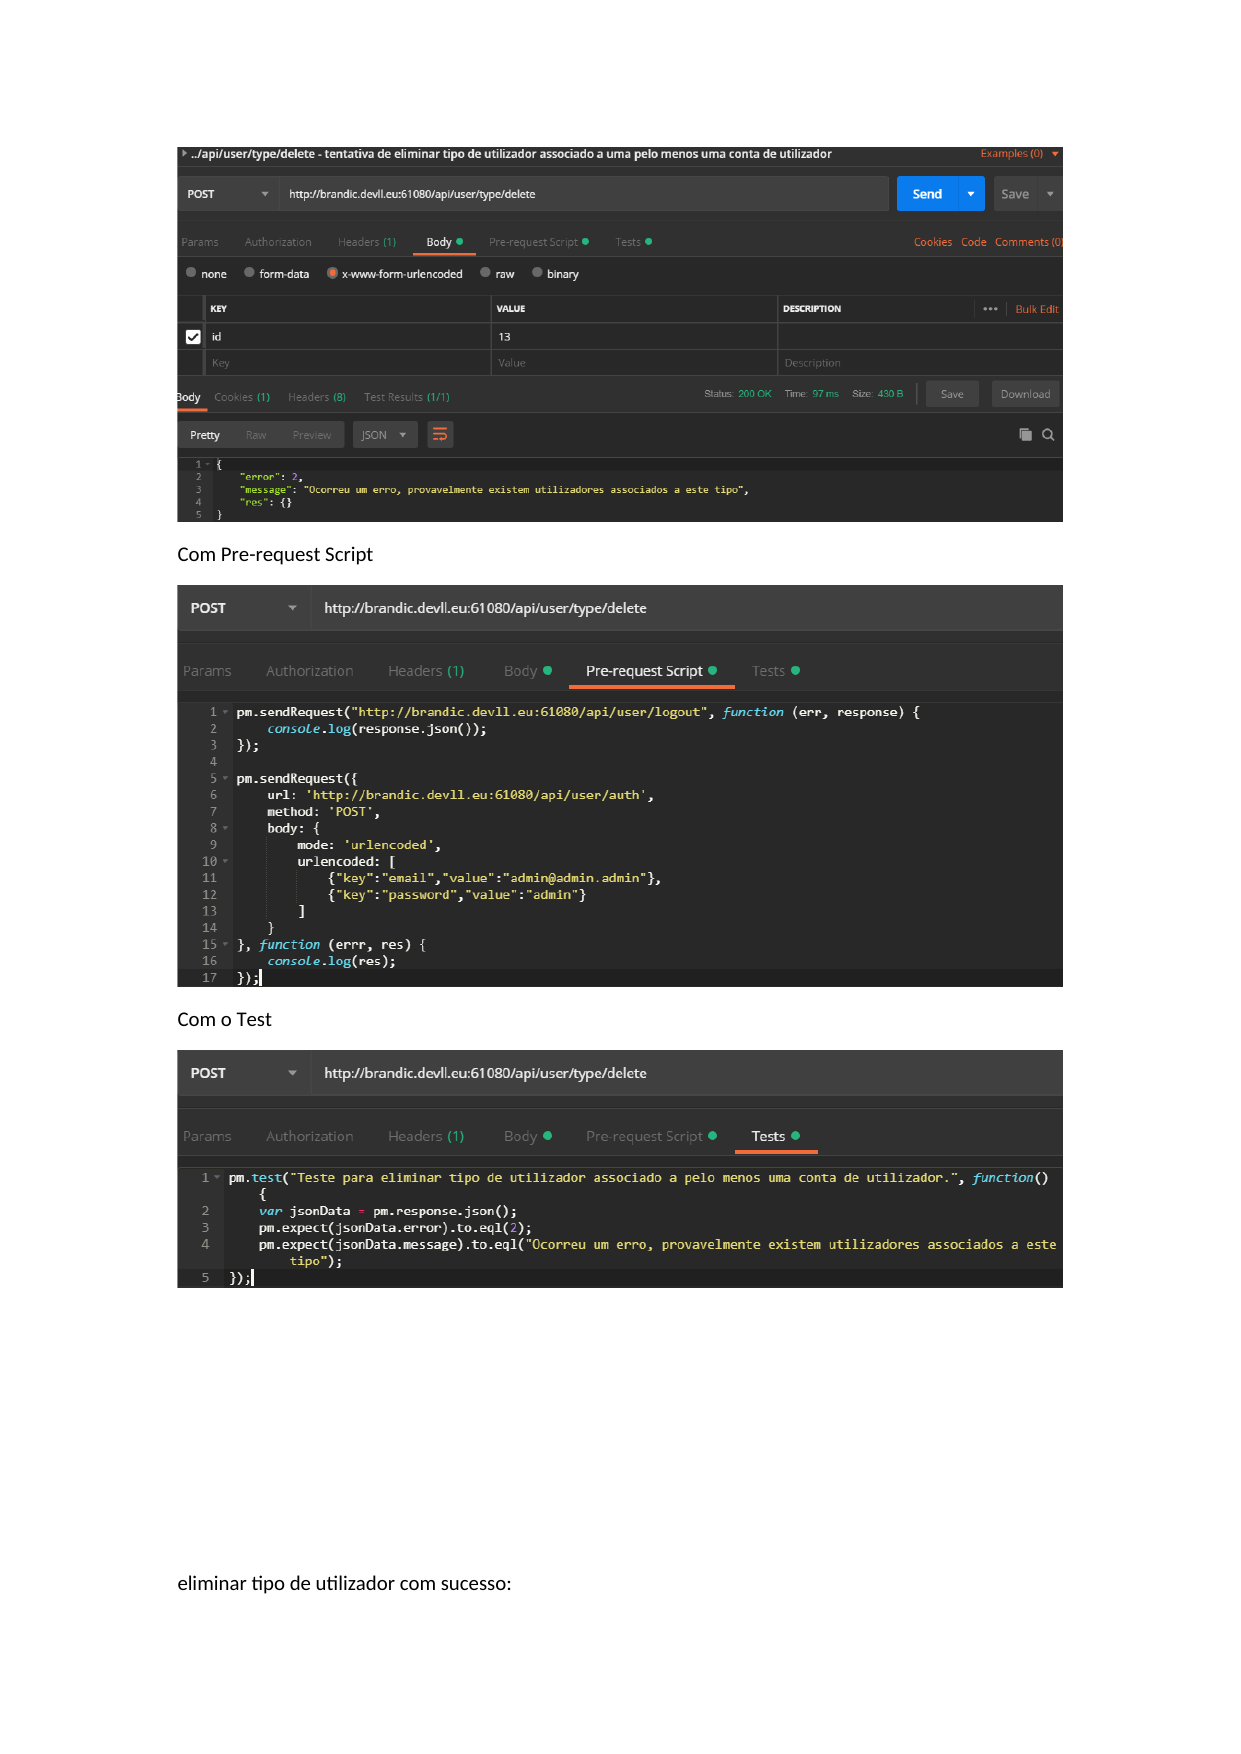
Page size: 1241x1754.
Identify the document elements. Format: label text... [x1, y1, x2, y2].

text Com o Test [177, 1006, 1063, 1031]
picture [177, 147, 1063, 522]
text Com Pre-request Script [177, 541, 1063, 566]
text eliminar tipo de utilizador com sucesso: [177, 1570, 1063, 1596]
picture [177, 585, 1063, 987]
picture [177, 1050, 1063, 1288]
